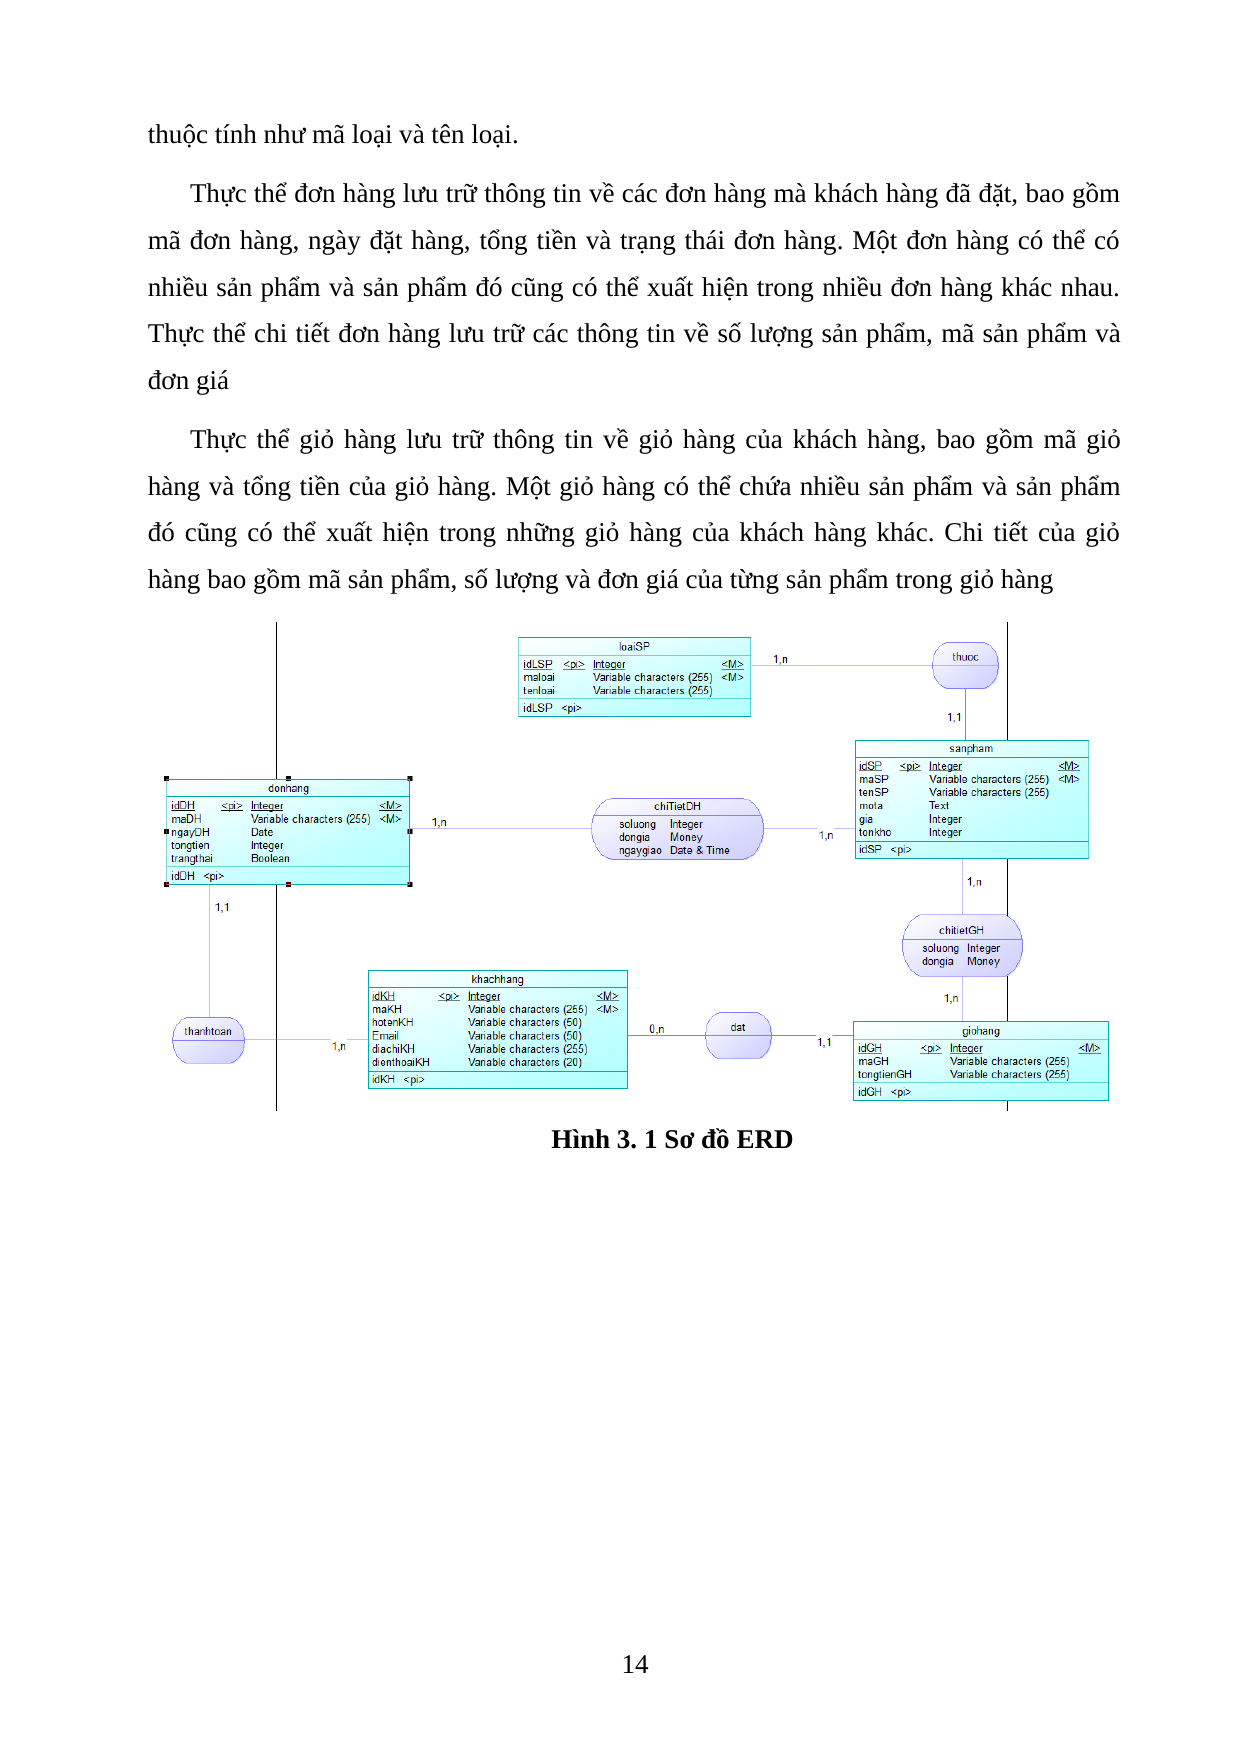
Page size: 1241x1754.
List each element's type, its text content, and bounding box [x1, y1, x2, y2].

text Thực thể đơn hàng lưu trữ thông tin về các đơn hàng mà khách hàng đã đặt, bao gồm mã đơn hàng, ngày đặt hàng, tổng tiền và trạng thái đơn hàng. Một đơn hàng có thể có nhiều sản phẩm và sản phẩm đó cũng có thể xuất hiện trong nhiều đơn hàng khác nhau. Thực thể chi tiết đơn hàng lưu trữ các thông tin về số lượng sản phẩm, mã sản phẩm và đơn giá [148, 177, 1122, 395]
text Thực thể giỏ hàng lưu trữ thông tin về giỏ hàng của khách hàng, bao gồm mã giỏ hàng và tổng tiền của giỏ hàng. Một giỏ hàng có thể chứa nhiều sản phẩm và sản phẩm đó cũng có thể xuất hiện trong những giỏ hàng của khách hàng khác. Chi tiết của giỏ hàng bao gồm mã sản phẩm, số lượng và đơn giá của từng sản phẩm trong giỏ hàng [148, 423, 1122, 594]
picture [147, 622, 1122, 1111]
text Hình 3. 1 Sơ đồ ERD [148, 1123, 1122, 1155]
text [148, 118, 1122, 149]
